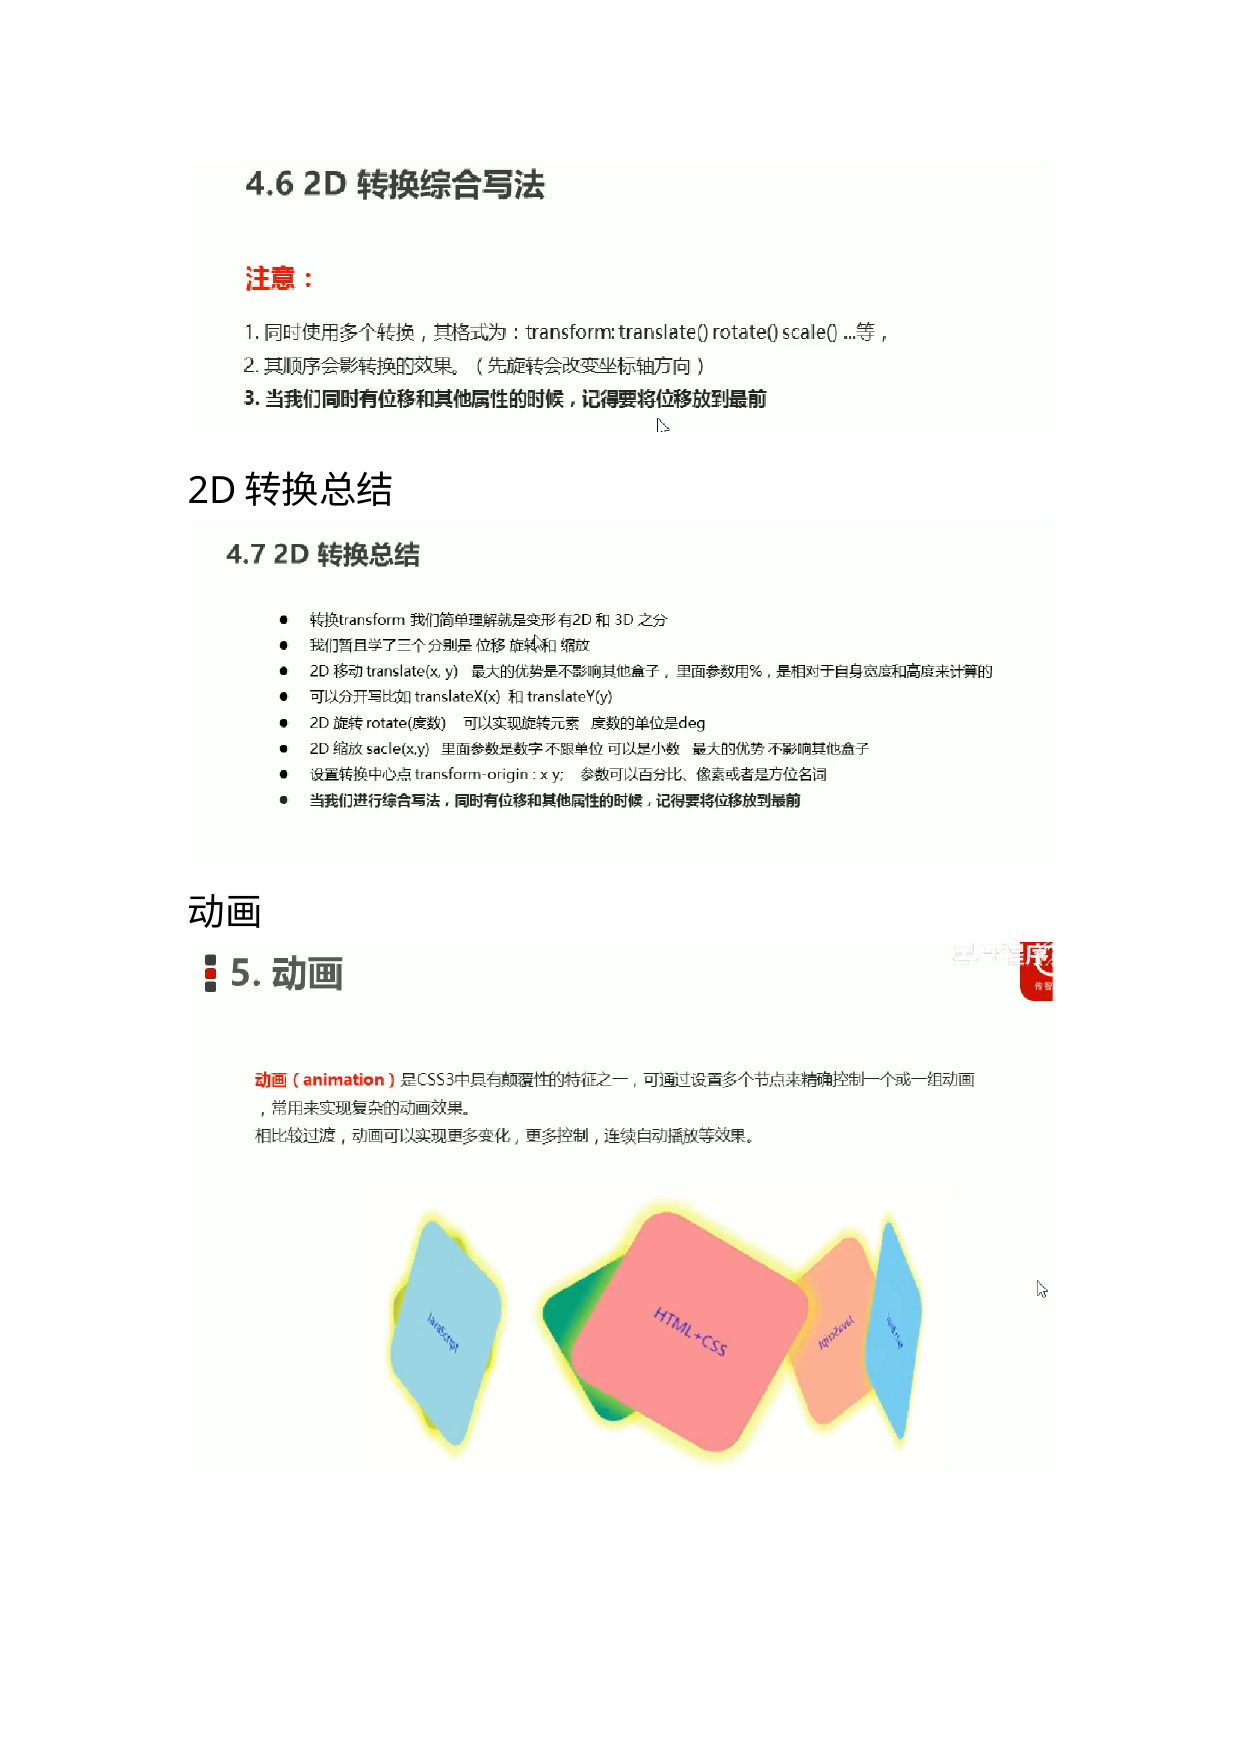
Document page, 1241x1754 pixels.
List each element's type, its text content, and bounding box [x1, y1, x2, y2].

picture [187, 162, 1053, 432]
picture [187, 519, 1053, 859]
text 2D转换总结 [187, 454, 1053, 519]
picture [187, 942, 1053, 1469]
text 动画 [187, 877, 1053, 942]
